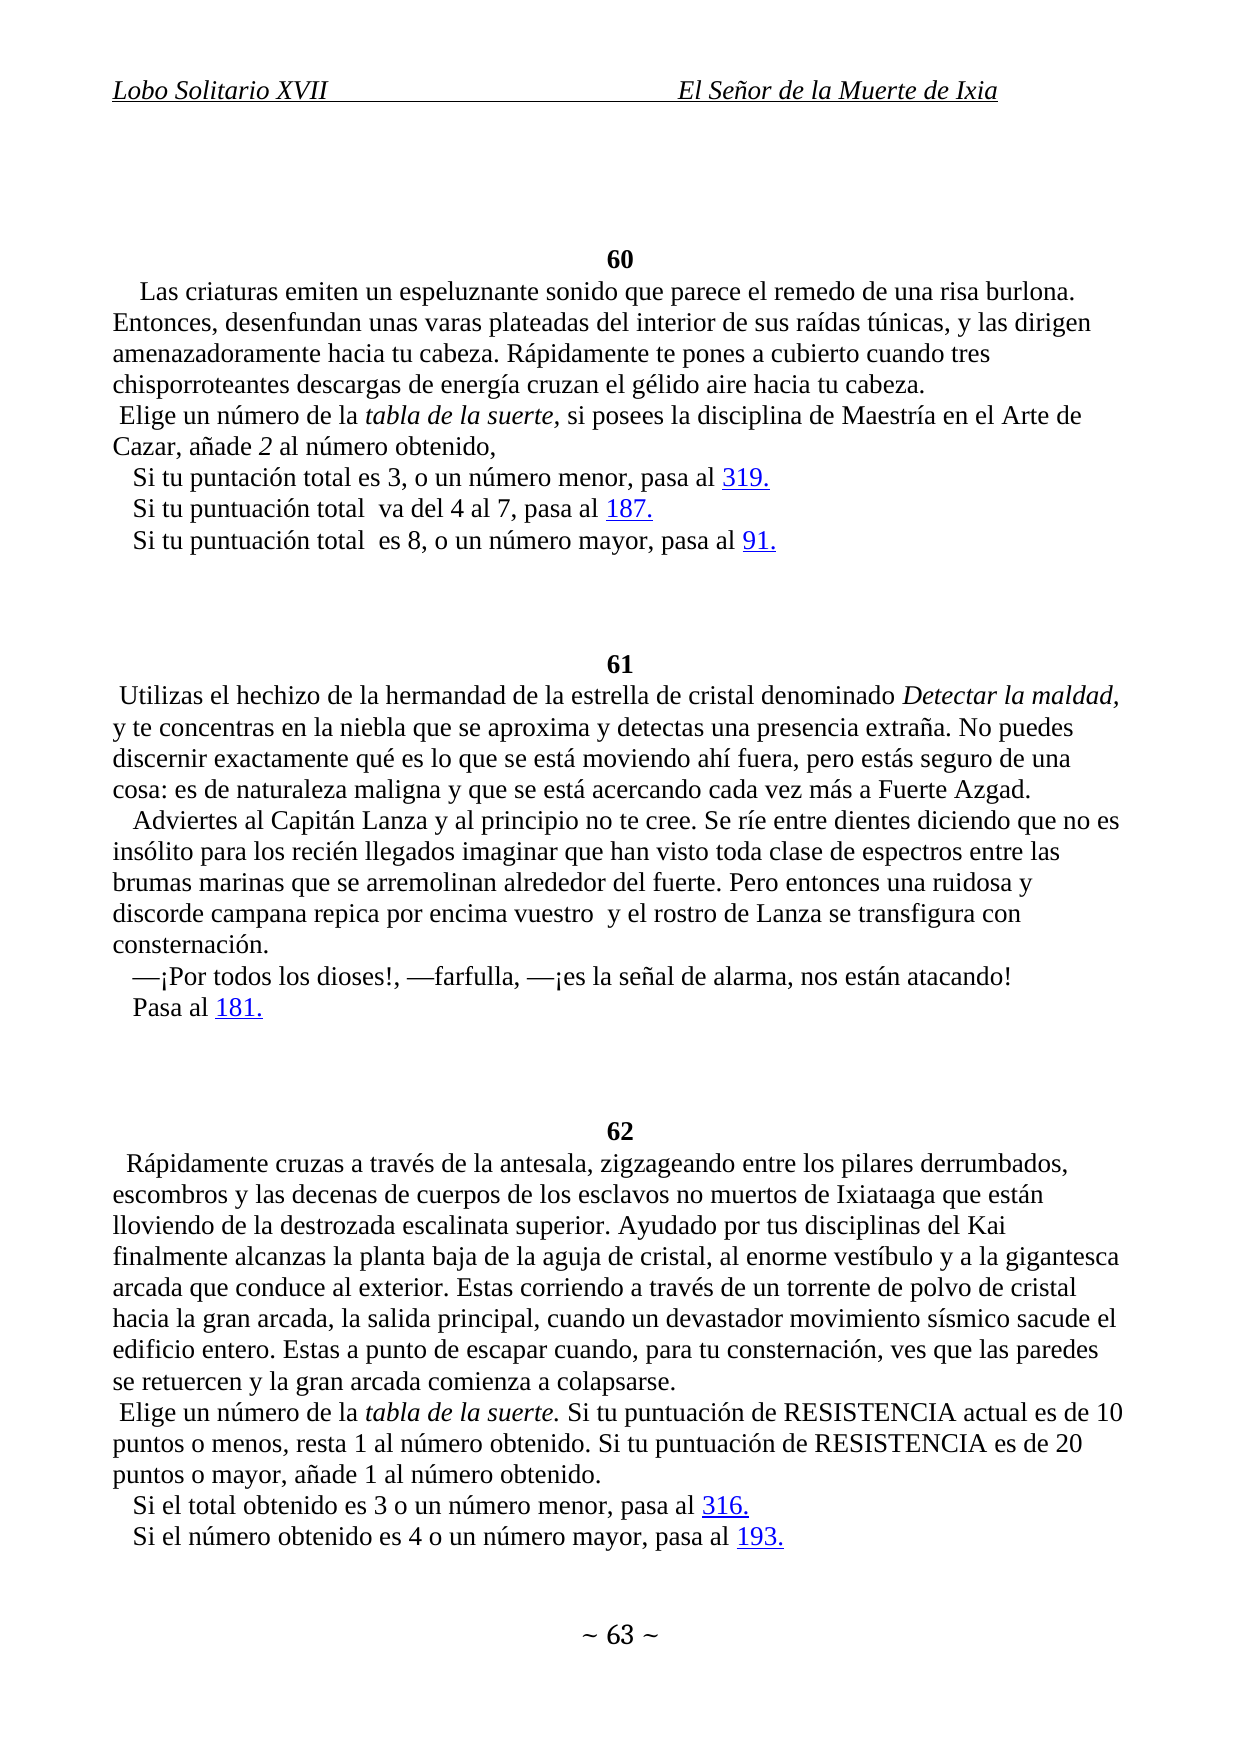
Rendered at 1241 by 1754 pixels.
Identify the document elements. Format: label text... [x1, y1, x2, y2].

text Si el total obtenido es 3 o un número menor, pasa al 316. [112, 1489, 1128, 1520]
text 61 [112, 648, 1128, 679]
text Las criaturas emiten un espeluznante sonido que parece el remedo de una risa burlona. Entonces, desenfundan unas varas plateadas del interior de sus raídas túnicas, y las dirigen amenazadoramente hacia tu cabeza. Rápidamente te pones a cubierto cuando tres chisporroteantes descargas de energía cruzan el gélido aire hacia tu cabeza. [112, 274, 1128, 399]
text Pasa al 181. [112, 991, 1128, 1022]
text Elige un número de la tabla de la suerte. Si tu puntuación de RESISTENCIA actual es de 10 puntos o menos, resta 1 al número obtenido. Si tu puntuación de RESISTENCIA es de 20 puntos o mayor, añade 1 al número obtenido. [112, 1396, 1128, 1489]
text 60 [112, 243, 1128, 274]
text Si tu puntuación total va del 4 al 7, pasa al 187. [112, 493, 1128, 524]
text Adviertes al Capitán Lanza y al principio no te cree. Se ríe entre dientes diciendo que no es insólito para los recién llegados imaginar que han visto toda clase de espectros entre las brumas marinas que se arremolinan alrededor del fuerte. Pero entonces una ruidosa y discorde campana repica por encima vuestro y el rostro de Lanza se transfigura con consternación. [112, 804, 1128, 960]
text Si el número obtenido es 4 o un número mayor, pasa al 193. [112, 1520, 1128, 1552]
text Rápidamente cruzas a través de la antesala, zigzageando entre los pilares derrumbados, escombros y las decenas de cuerpos de los esclavos no muertos de Ixiataaga que están lloviendo de la destrozada escalinata superior. Ayudado por tus disciplinas del Kai finalmente alcanzas la planta baja de la aguja de cristal, al enorme vestíbulo y a la gigantesca arcada que conduce al exterior. Estas corriendo a través de un torrente de polvo de cristal hacia la gran arcada, la salida principal, cuando un devastador movimiento sísmico sacude el edificio entero. Estas a punto de escapar cuando, para tu consternación, ves que las paredes se retuercen y la gran arcada comienza a colapsarse. [112, 1147, 1128, 1396]
text 62 [112, 1116, 1128, 1147]
text Si tu puntación total es 3, o un número menor, pasa al 319. [112, 461, 1128, 493]
text Elige un número de la tabla de la suerte, si posees la disciplina de Maestría en el Arte de Cazar, añade 2 al número obtenido, [112, 399, 1128, 461]
text —¡Por todos los dioses!, —farfulla, —¡es la señal de alarma, nos están atacando! [112, 960, 1128, 991]
text Utilizas el hechizo de la hermandad de la estrella de cristal denominado Detectar la maldad, y te concentras en la niebla que se aproxima y detectas una presencia extraña. No puedes discernir exactamente qué es lo que se está moviendo ahí fuera, pero estás seguro de una cosa: es de naturaleza maligna y que se está acercando cada vez más a Fuerte Azgad. [112, 679, 1128, 804]
text Si tu puntuación total es 8, o un número mayor, pasa al 91. [112, 524, 1128, 555]
